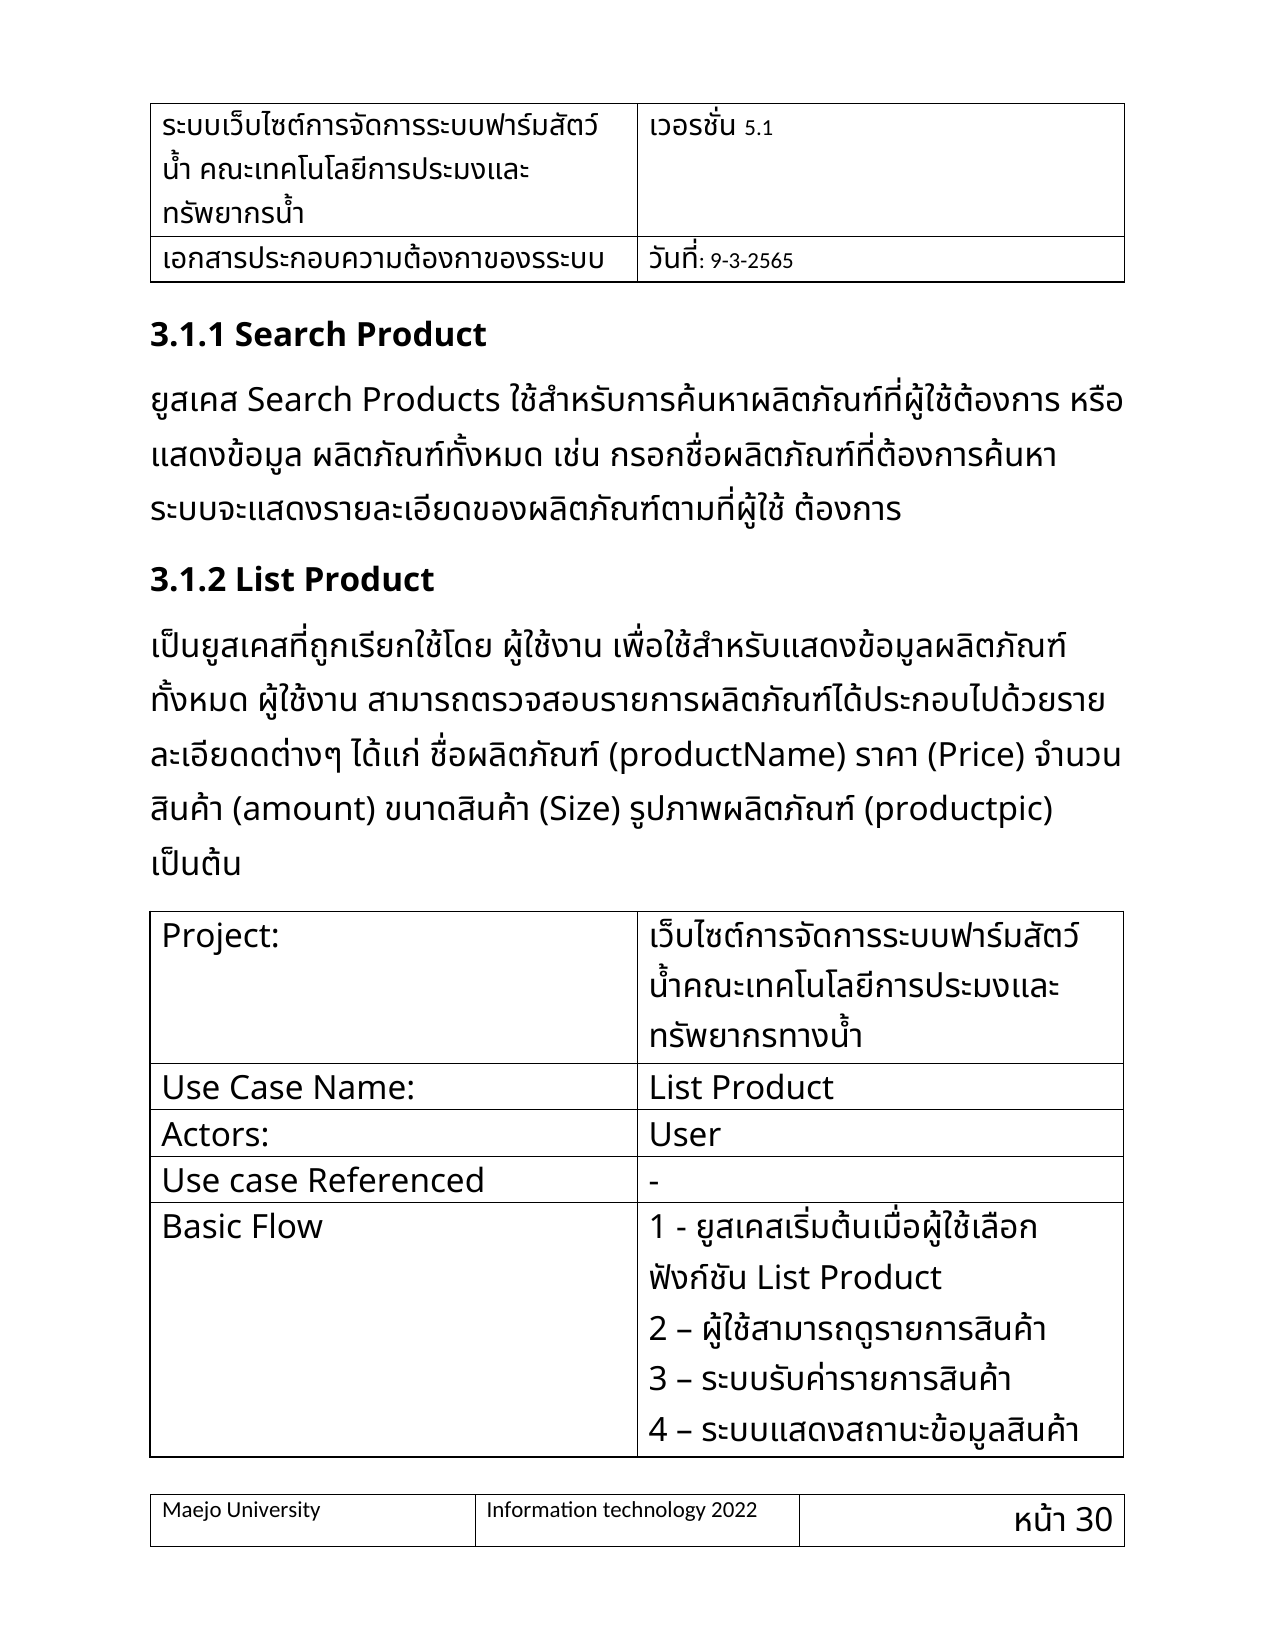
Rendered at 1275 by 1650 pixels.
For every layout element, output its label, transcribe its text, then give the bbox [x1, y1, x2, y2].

table_cell Basic Flow [151, 1203, 637, 1456]
table_header เว็บไซต์การจัดการระบบฟาร์มสัตว์น้ำคณะเทคโนโลยีการประมงและทรัพยากรทางน้ำ [638, 912, 1123, 1063]
table_cell User [638, 1110, 1123, 1156]
table_cell - [638, 1157, 1123, 1202]
table_cell Use Case Name: [151, 1064, 637, 1109]
table_cell Use case Referenced [151, 1157, 637, 1202]
text เป็นยูสเคสที่ถูกเรียกใช้โดย ผู้ใช้งาน เพื่อใช้สำหรับแสดงข้อมูลผลิตภัณฑ์ทั้งหมด ผู้ใช้งาน สามารถตรวจสอบรายการผลิตภัณฑ์ได้ประกอบไปด้วยรายละเอียดดต่างๆ ได้แก่ ชื่อผลิตภัณฑ์ (productName) ราคา (Price) จำนวนสินค้า (amount) ขนาดสินค้า (Size) รูปภาพผลิตภัณฑ์ (productpic) เป็นต้น [150, 622, 1125, 890]
table_cell List Product [638, 1064, 1123, 1109]
table_header Project: [151, 912, 637, 1063]
text 3.1.2 List Product [150, 556, 1125, 601]
table_cell Actors: [151, 1110, 637, 1156]
text ยูสเคส Search Products ใช้สำหรับการค้นหาผลิตภัณฑ์ที่ผู้ใช้ต้องการ หรือแสดงข้อมูล ผลิตภัณฑ์ทั้งหมด เช่น กรอกชื่อผลิตภัณฑ์ที่ต้องการค้นหา ระบบจะแสดงรายละเอียดของผลิตภัณฑ์ตามที่ผู้ใช้ ต้องการ [150, 376, 1125, 535]
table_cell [638, 1203, 1123, 1456]
text 3.1.1 Search Product [150, 310, 1125, 356]
